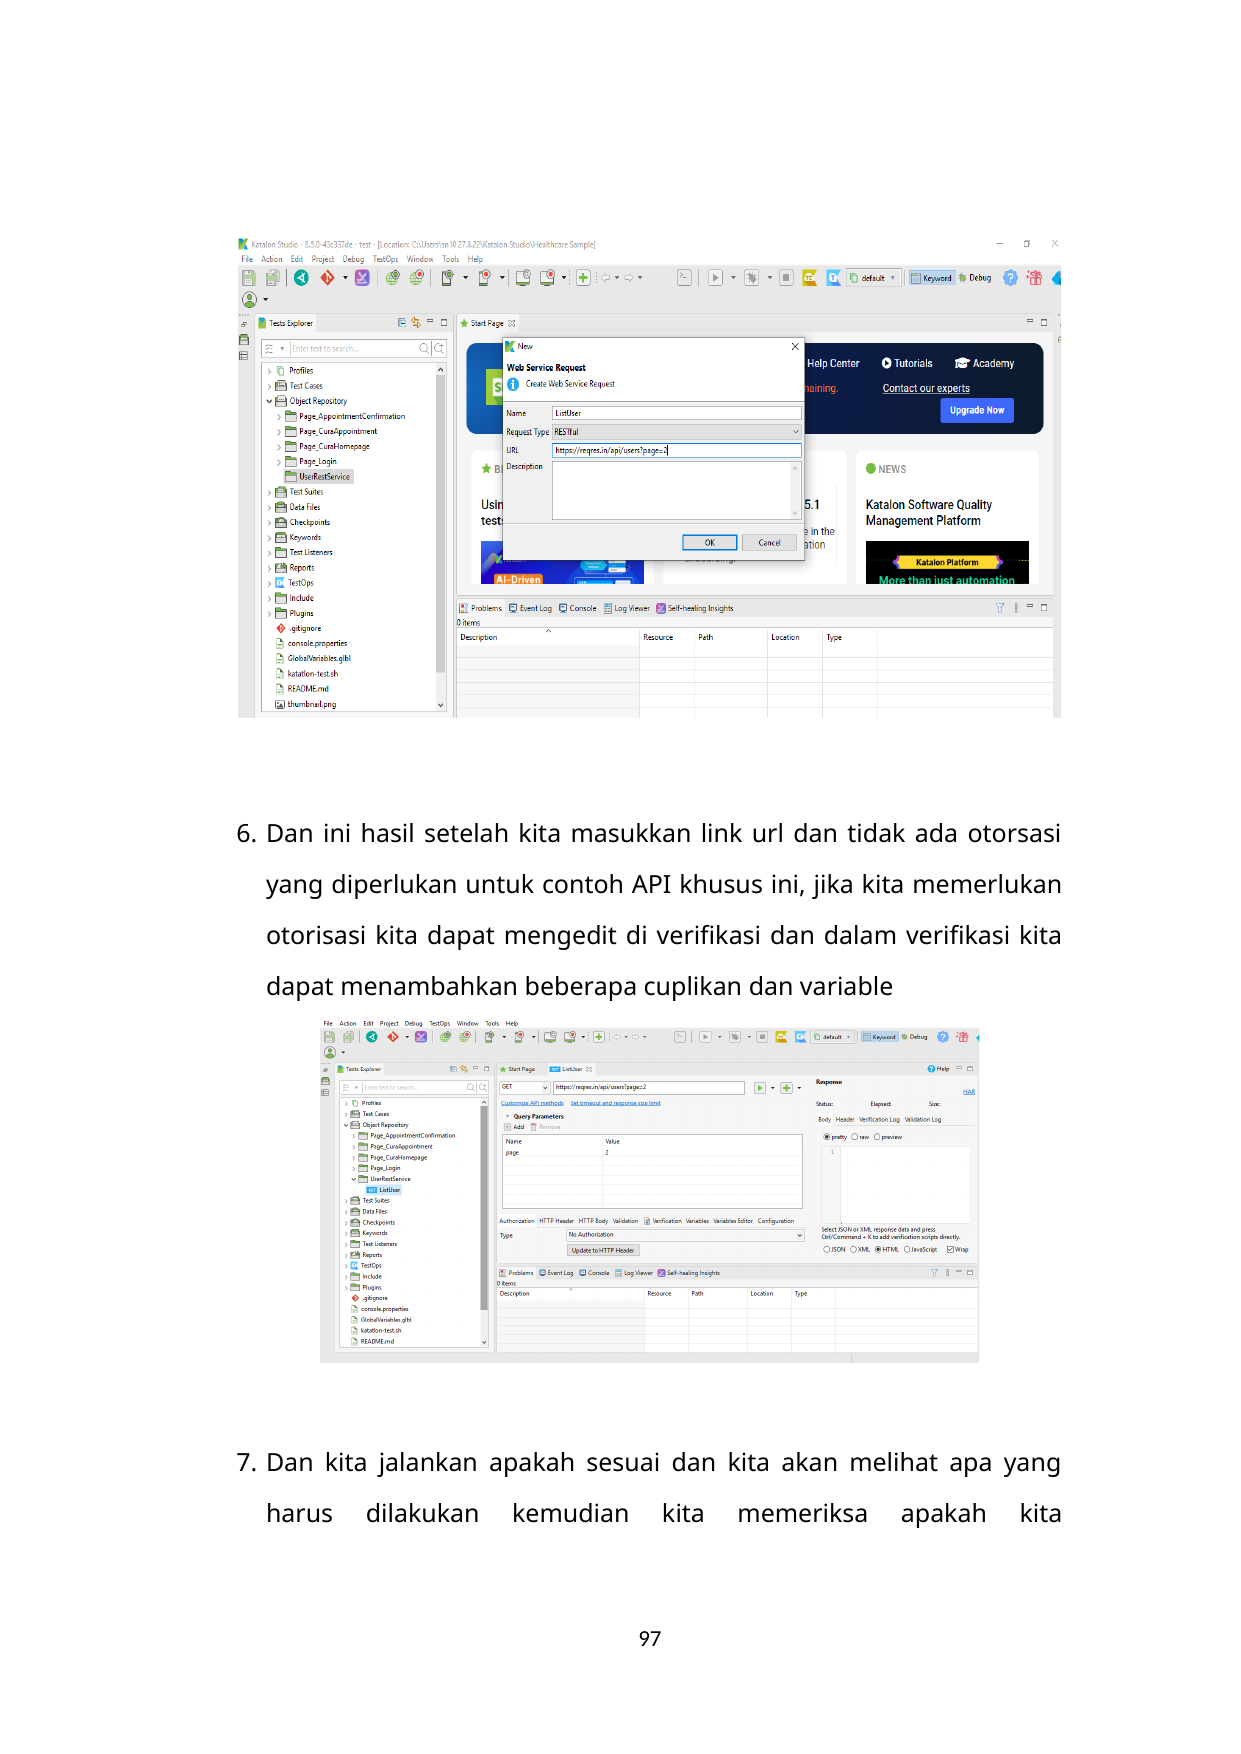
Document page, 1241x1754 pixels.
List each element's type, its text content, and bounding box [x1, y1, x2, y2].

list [236, 1445, 1063, 1530]
list Dan ini hasil setelah kita masukkan link url dan tidak ada otorsasi yang diperlukan untuk contoh API khusus ini, jika kita memerlukan otorisasi kita dapat mengedit di verifikasi dan dalam verifikasi kita dapat menambahkan beberapa cuplikan dan variable [236, 816, 1063, 1003]
picture [237, 236, 1062, 718]
picture [320, 1020, 980, 1363]
